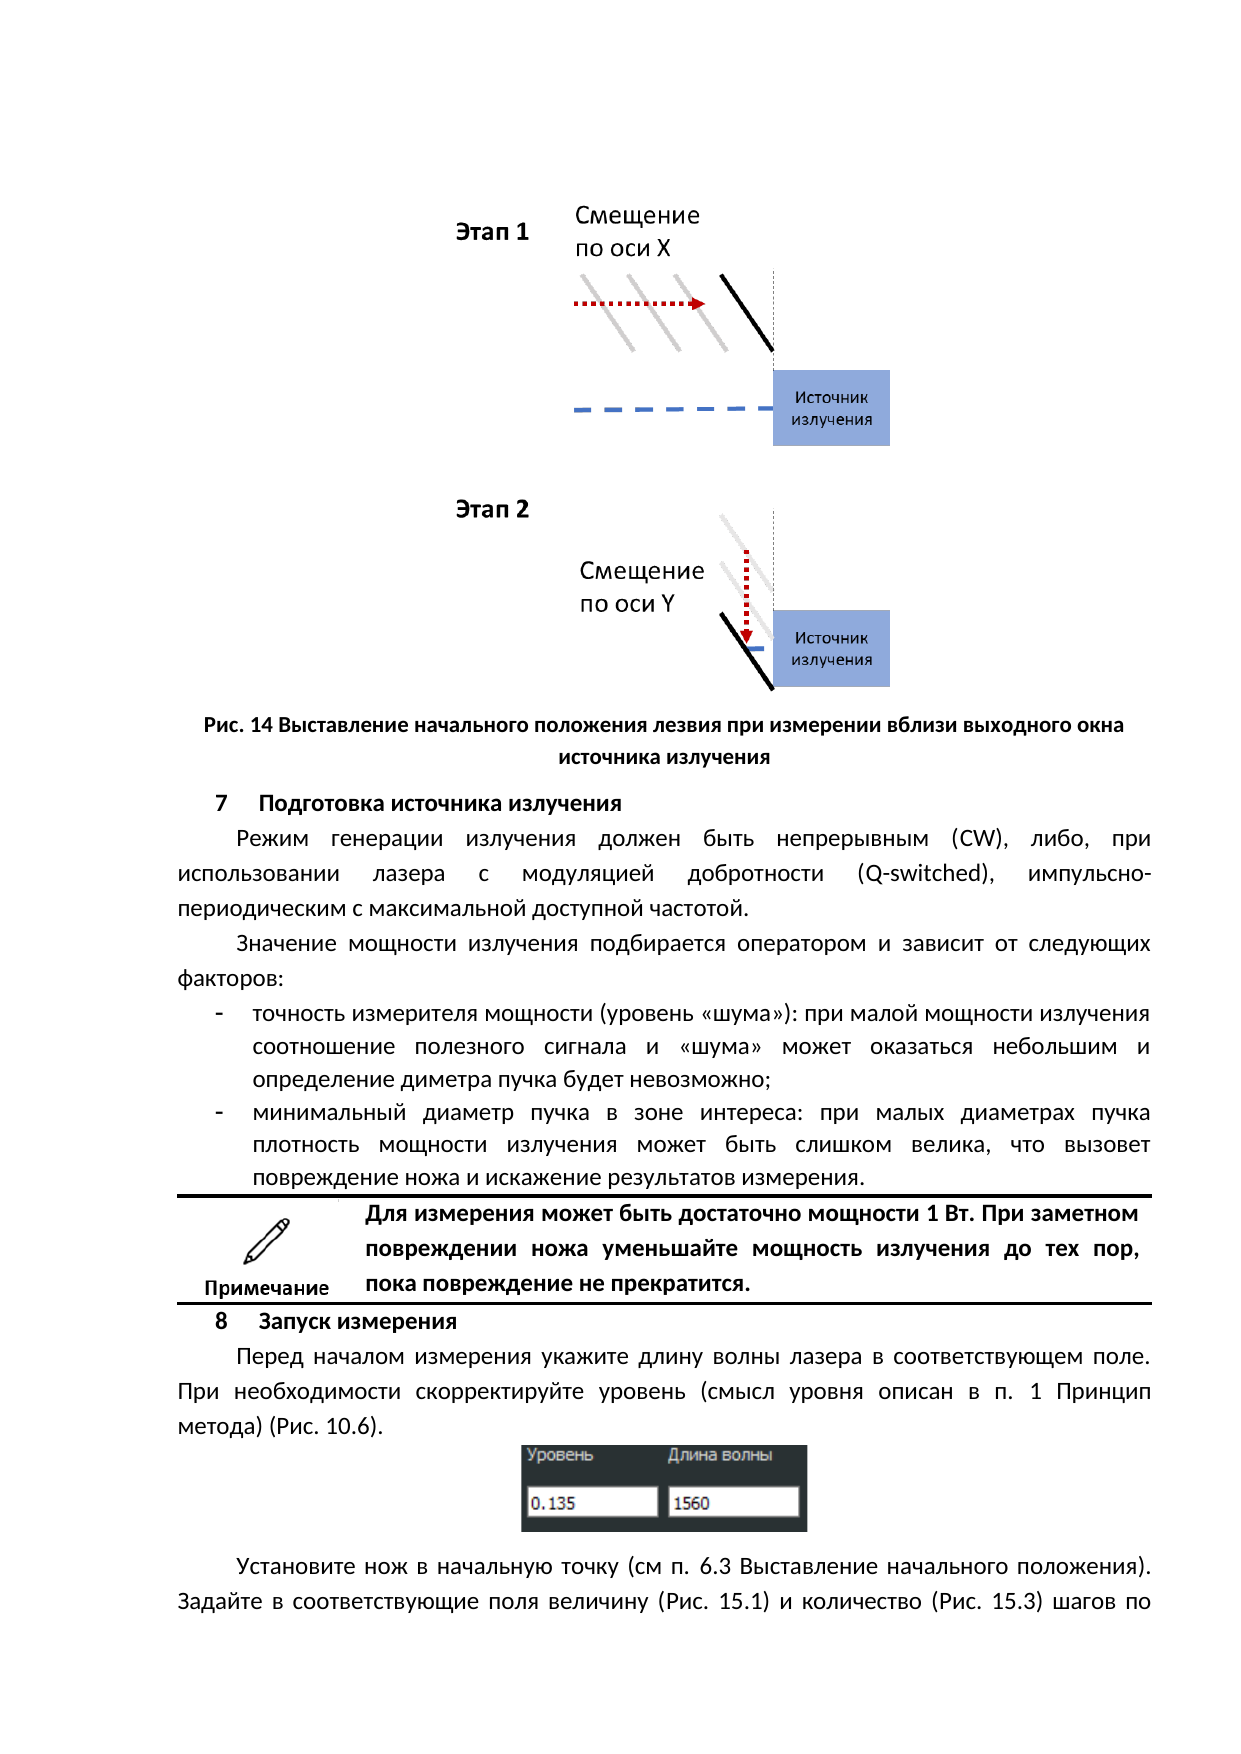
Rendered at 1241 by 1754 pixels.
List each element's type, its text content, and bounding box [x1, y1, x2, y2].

text Запуск измерения [215, 1305, 1152, 1336]
picture [192, 1199, 339, 1301]
text Режим генерации излучения должен быть непрерывным (CW), либо, при использовании лазера с модуляцией добротности (Q-switched), импульсно-периодическим с максимальной доступной частотой. [177, 822, 1152, 922]
text Подготовка источника излучения [215, 787, 1152, 817]
text точность измерителя мощности (уровень «шума»): при малой мощности излучения соотношение полезного сигнала и «шума» может оказаться небольшим и определение диметра пучка будет невозможно; [215, 997, 1152, 1093]
picture [521, 1445, 808, 1532]
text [177, 1550, 1152, 1616]
text Перед началом измерения укажите длину волны лазера в соответствующем поле. При необходимости скорректируйте уровень (смысл уровня описан в п. 1 Принцип метода) (Рис. 10.6). [177, 1340, 1152, 1441]
table_header [177, 1198, 354, 1302]
picture [438, 188, 890, 692]
text Значение мощности излучения подбирается оператором и зависит от следующих факторов: [177, 927, 1152, 992]
table_header Для измерения может быть достаточно мощности 1 Вт. При заметном повреждении ножа уменьшайте мощность излучения до тех пор, пока повреждение не прекратится. [354, 1198, 1152, 1302]
text минимальный диаметр пучка в зоне интереса: при малых диаметрах пучка плотность мощности излучения может быть слишком велика, что вызовет повреждение ножа и искажение результатов измерения. [215, 1096, 1152, 1192]
